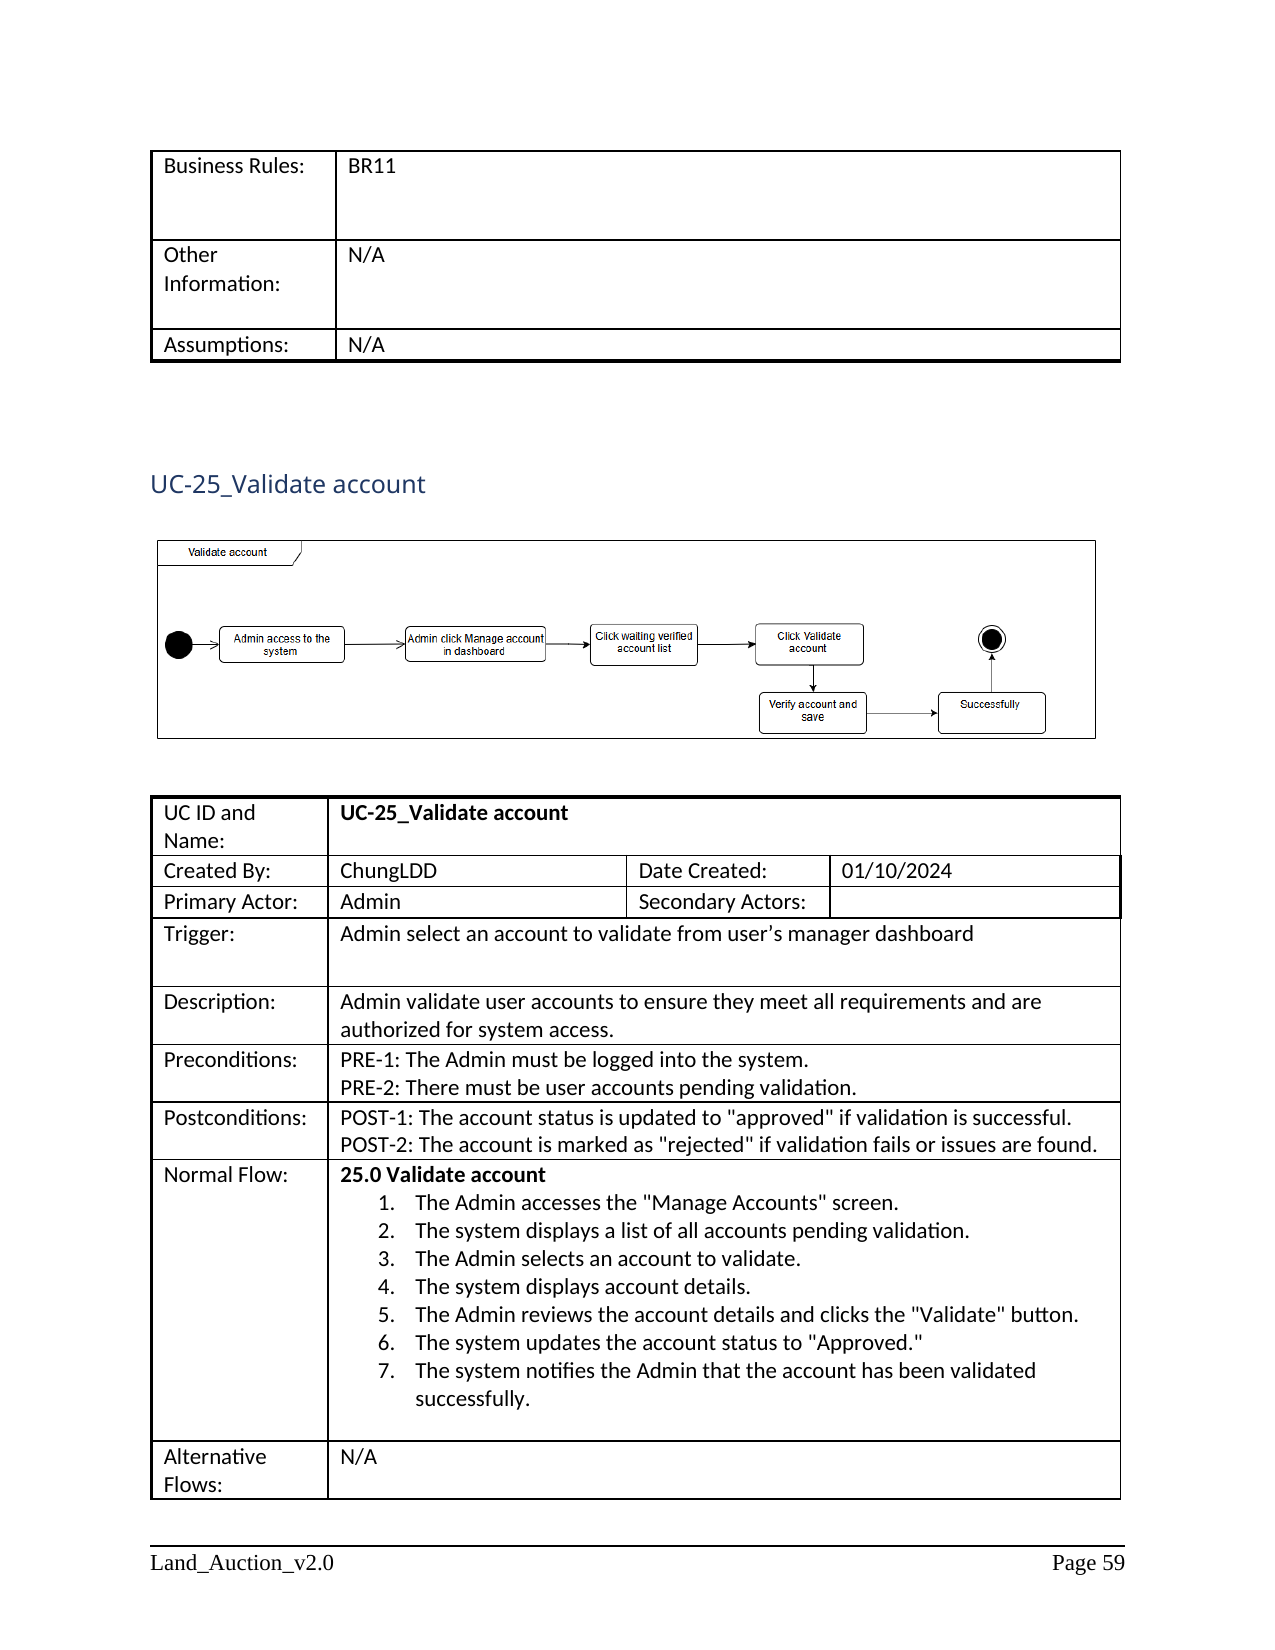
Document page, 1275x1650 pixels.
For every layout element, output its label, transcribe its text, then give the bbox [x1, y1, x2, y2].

table_cell Admin select an account to validate from user’s manager dashboard [329, 919, 1120, 986]
table_cell Created By: [153, 856, 327, 886]
table_cell Postconditions: [153, 1103, 327, 1159]
table_cell Other Information: [153, 241, 335, 328]
table_cell Description: [153, 987, 327, 1043]
table_cell N/A [337, 330, 1120, 359]
table_cell Primary Actor: [153, 887, 327, 917]
subtitle UC-25_Validate account [150, 467, 1125, 501]
table_cell Assumptions: [153, 330, 335, 359]
table_cell N/A [329, 1442, 1120, 1498]
table_cell Alternative Flows: [153, 1442, 327, 1498]
table_cell ChungLDD [329, 856, 626, 886]
table_cell 01/10/2024 [831, 856, 1119, 886]
table_cell Normal Flow: [153, 1160, 327, 1440]
table_cell [831, 887, 1119, 917]
table_cell Secondary Actors: [627, 887, 829, 917]
table_header UC-25_Validate account [329, 799, 1120, 854]
table_cell Admin validate user accounts to ensure they meet all requirements and are authorized for system access. [329, 987, 1120, 1043]
picture [150, 527, 1125, 767]
table_cell Trigger: [153, 919, 327, 986]
table_cell N/A [337, 241, 1120, 328]
table_header UC ID and Name: [153, 799, 327, 854]
table_cell POST-1: The account status is updated to "approved" if validation is successful. POST-2: The account is marked as "rejected" if validation fails or issues are found. [329, 1103, 1120, 1159]
table_cell Date Created: [627, 856, 829, 886]
table_cell Preconditions: [153, 1045, 327, 1101]
table_cell BR11 [337, 152, 1120, 239]
table_cell Business Rules: [153, 152, 335, 239]
table_cell PRE-1: The Admin must be logged into the system. PRE-2: There must be user accounts pending validation. [329, 1045, 1120, 1101]
table_cell Admin [329, 887, 626, 917]
table_cell 25.0 Validate account The Admin accesses the "Manage Accounts" screen. The system displays a list of all accounts pending validation. The Admin selects an account to validate. The system displays account details. The Admin reviews the account details and clicks the "Validate" button. The system updates the account status to "Approved." The system notifies the Admin that the account has been validated successfully. [329, 1160, 1120, 1440]
